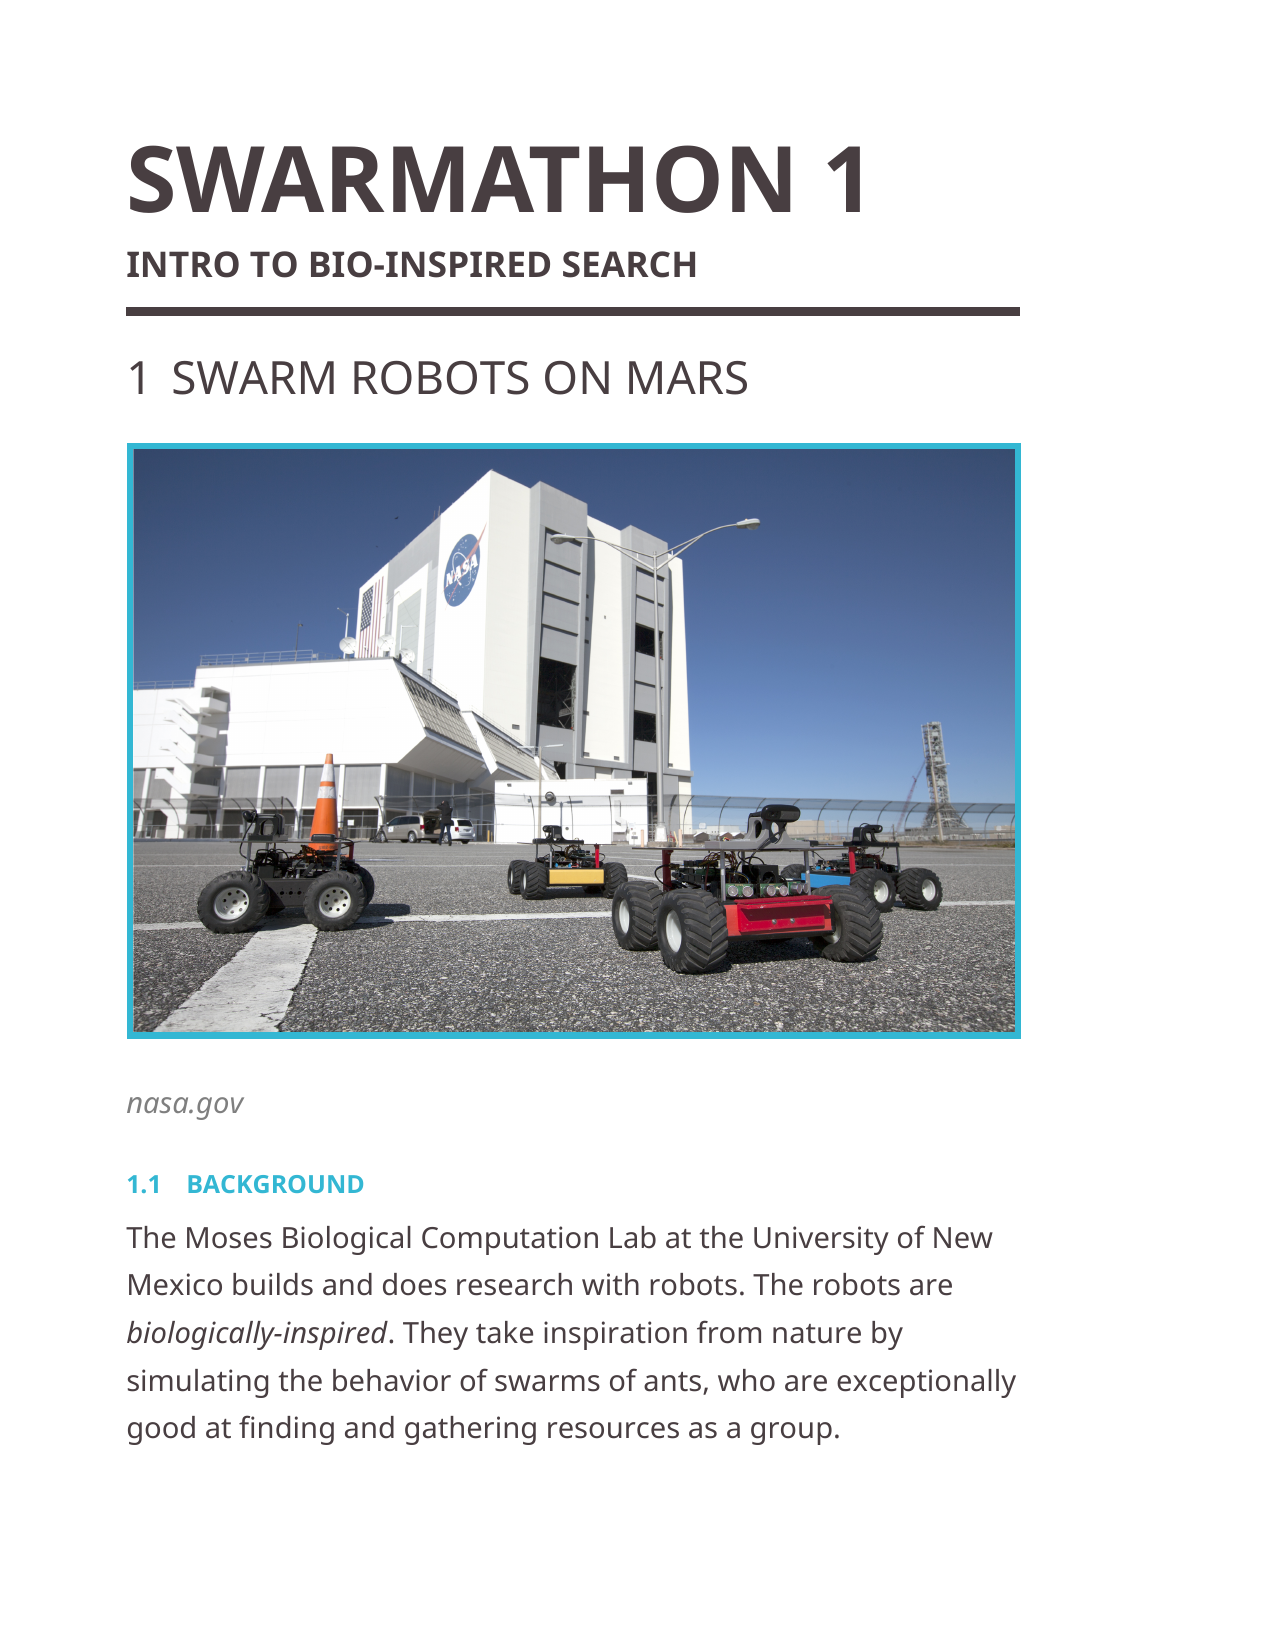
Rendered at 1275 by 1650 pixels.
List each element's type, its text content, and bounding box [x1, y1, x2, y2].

text intro to bio-inspired search [126, 239, 1020, 307]
subtitle Background [126, 1167, 1020, 1201]
subtitle swarm robots on mars [126, 345, 1020, 407]
title SWARMATHON 1 [126, 115, 1020, 239]
picture [133, 449, 1015, 1032]
text The Moses Biological Computation Lab at the University of New Mexico builds and does research with robots. The robots are biologically-inspired. They take inspiration from nature by simulating the behavior of swarms of ants, who are exceptionally good at finding and gathering resources as a group. [126, 1217, 1020, 1447]
